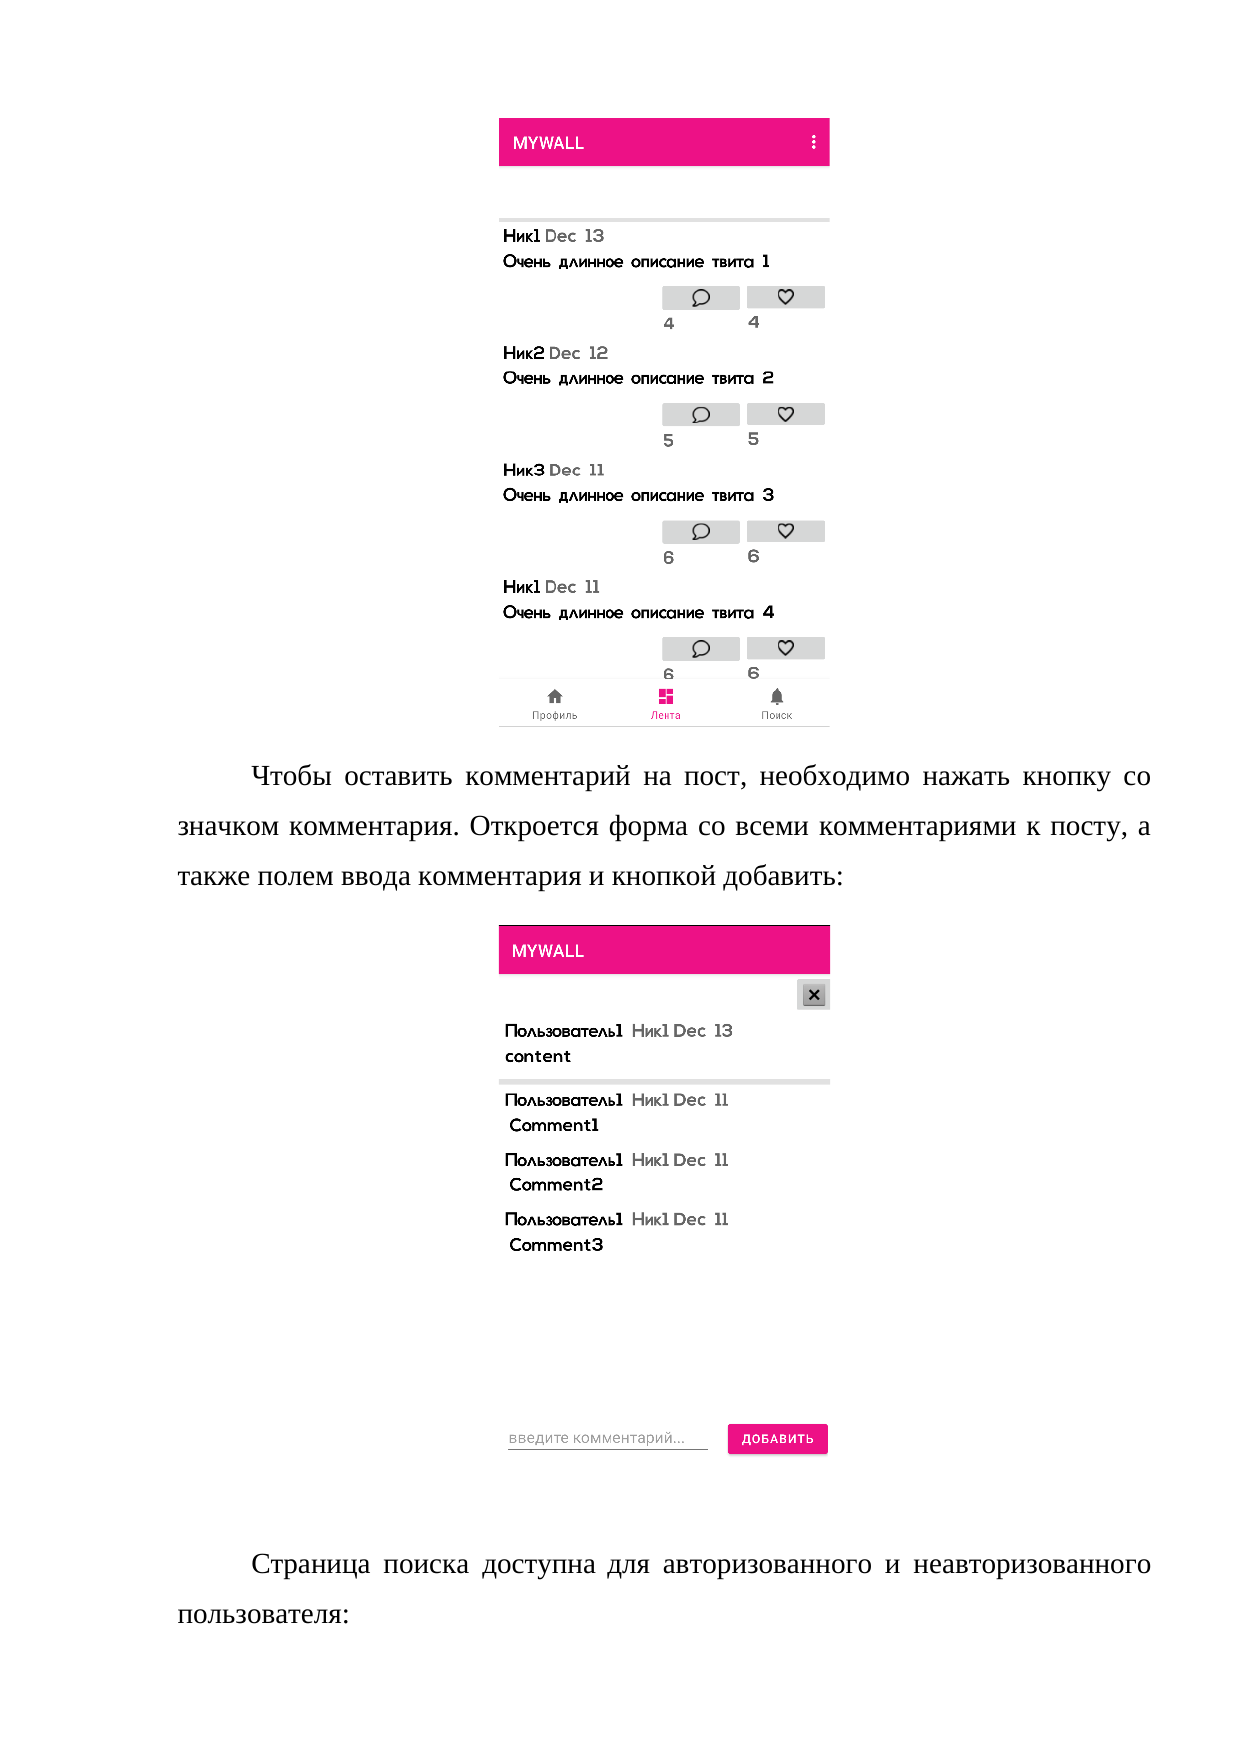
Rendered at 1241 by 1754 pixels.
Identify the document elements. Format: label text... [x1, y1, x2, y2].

text Чтобы оставить комментарий на пост, необходимо нажать кнопку со значком комментария. Откроется форма со всеми комментариями к посту, а также полем ввода комментария и кнопкой добавить: [177, 758, 1152, 892]
text Страница поиска доступна для авторизованного и неавторизованного пользователя: [177, 1546, 1152, 1630]
picture [498, 925, 830, 1515]
picture [499, 118, 830, 727]
